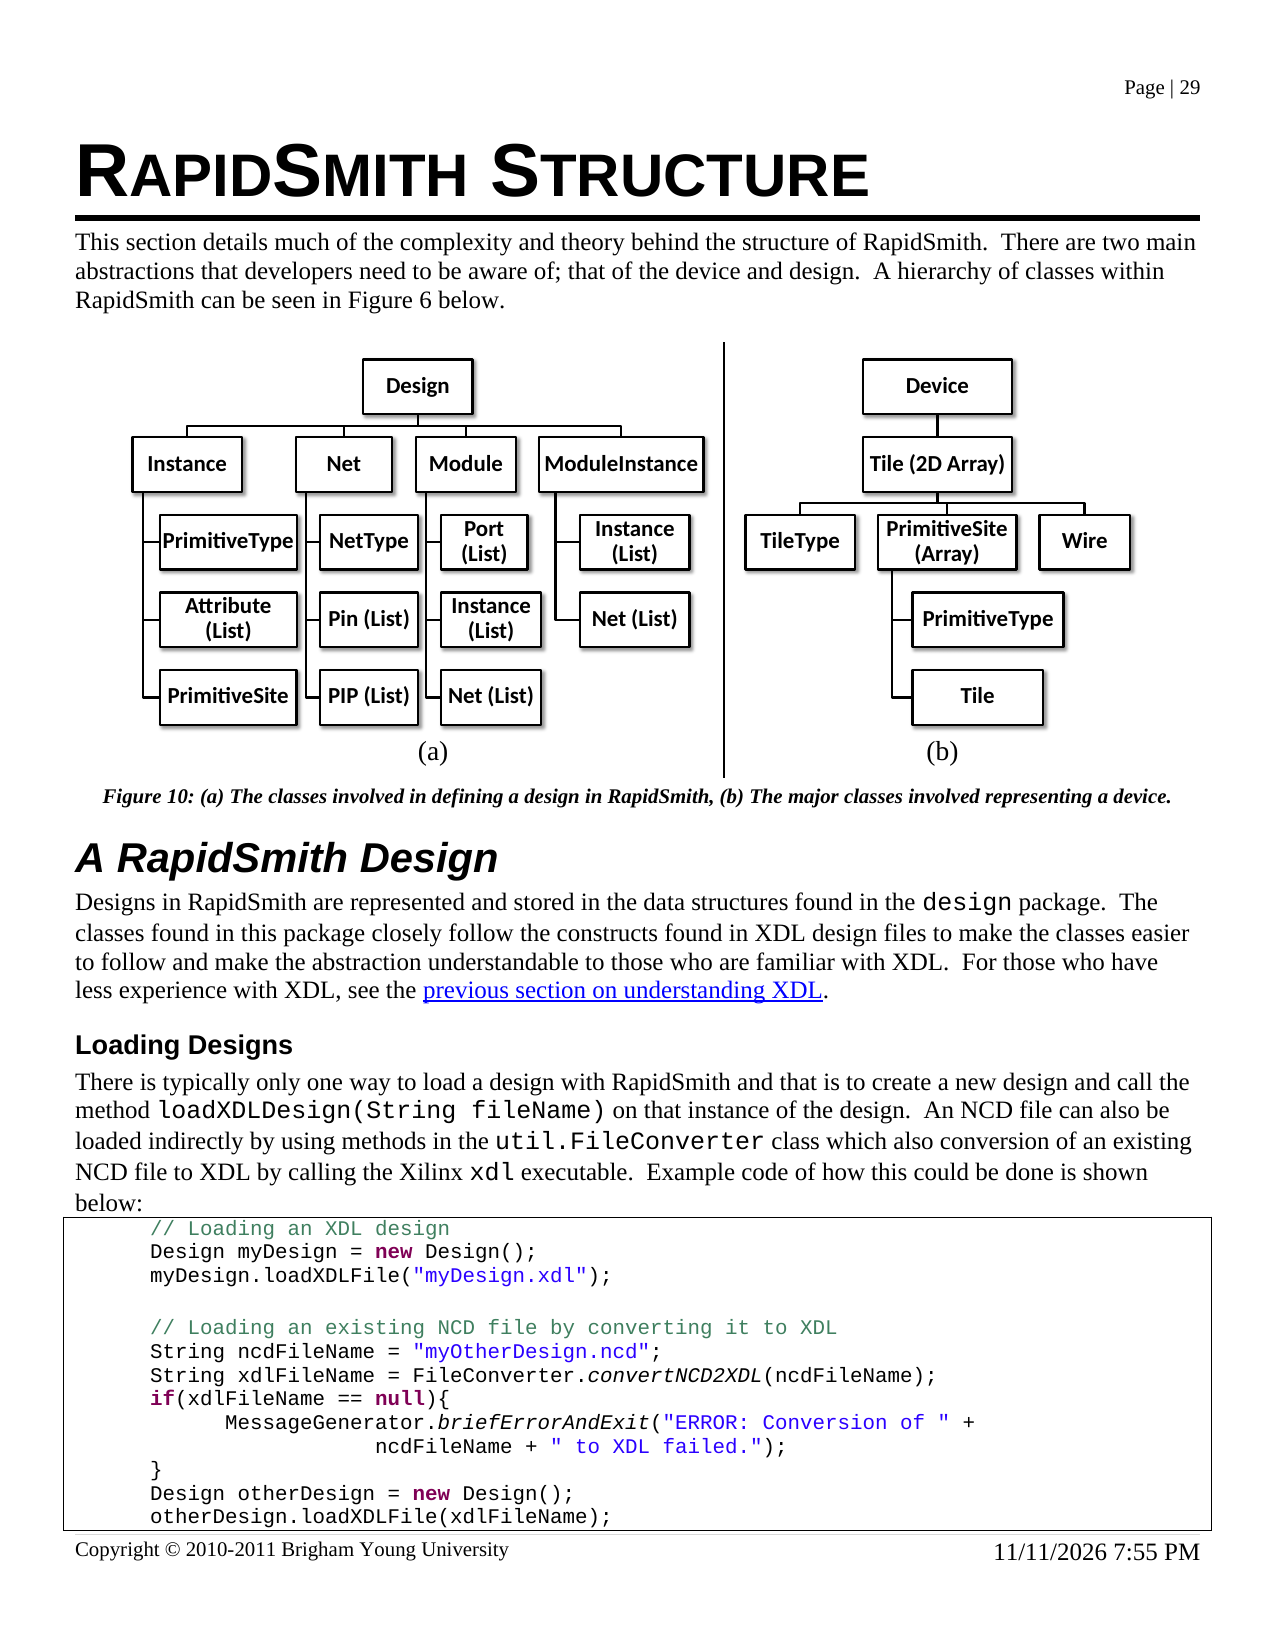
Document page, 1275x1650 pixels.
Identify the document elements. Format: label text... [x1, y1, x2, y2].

text There is typically only one way to load a design with RapidSmith and that is to create a new design and call the method loadXDLDesign(String fileName) on that instance of the design. An NCD file can also be loaded indirectly by using methods in the util.FileConverter class which also conversion of an existing NCD file to XDL by calling the Xilinx xdl executable. Example code of how this could be done is shown below: [75, 1067, 1200, 1217]
subtitle A RapidSmith Design [75, 833, 1200, 881]
subtitle Loading Designs [75, 1029, 1200, 1060]
subtitle RapidSmith Structure [75, 126, 1200, 215]
text This section details much of the complexity and theory behind the structure of RapidSmith. There are two main abstractions that developers need to be aware of; that of the device and design. A hierarchy of classes within RapidSmith can be seen in Figure 6 below. [75, 227, 1200, 313]
text Designs in RapidSmith are represented and stored in the data structures found in the design package. The classes found in this package closely follow the constructs found in XDL design files to make the classes easier to follow and make the abstraction understandable to those who are familiar with XDL. For those who have less experience with XDL, see the previous section on understanding XDL. [75, 887, 1200, 1004]
table_header // Loading an XDL design Design myDesign = new Design(); myDesign.loadXDLFile("myDesign.xdl"); // Loading an existing NCD file by converting it to XDL String ncdFileName = "myOtherDesign.ncd"; String xdlFileName = FileConverter.convertNCD2XDL(ncdFileName); if(xdlFileName == null){ MessageGenerator.briefErrorAndExit("ERROR: Conversion of " + ncdFileName + " to XDL failed."); } Design otherDesign = new Design(); otherDesign.loadXDLFile(xdlFileName); [64, 1218, 1211, 1530]
